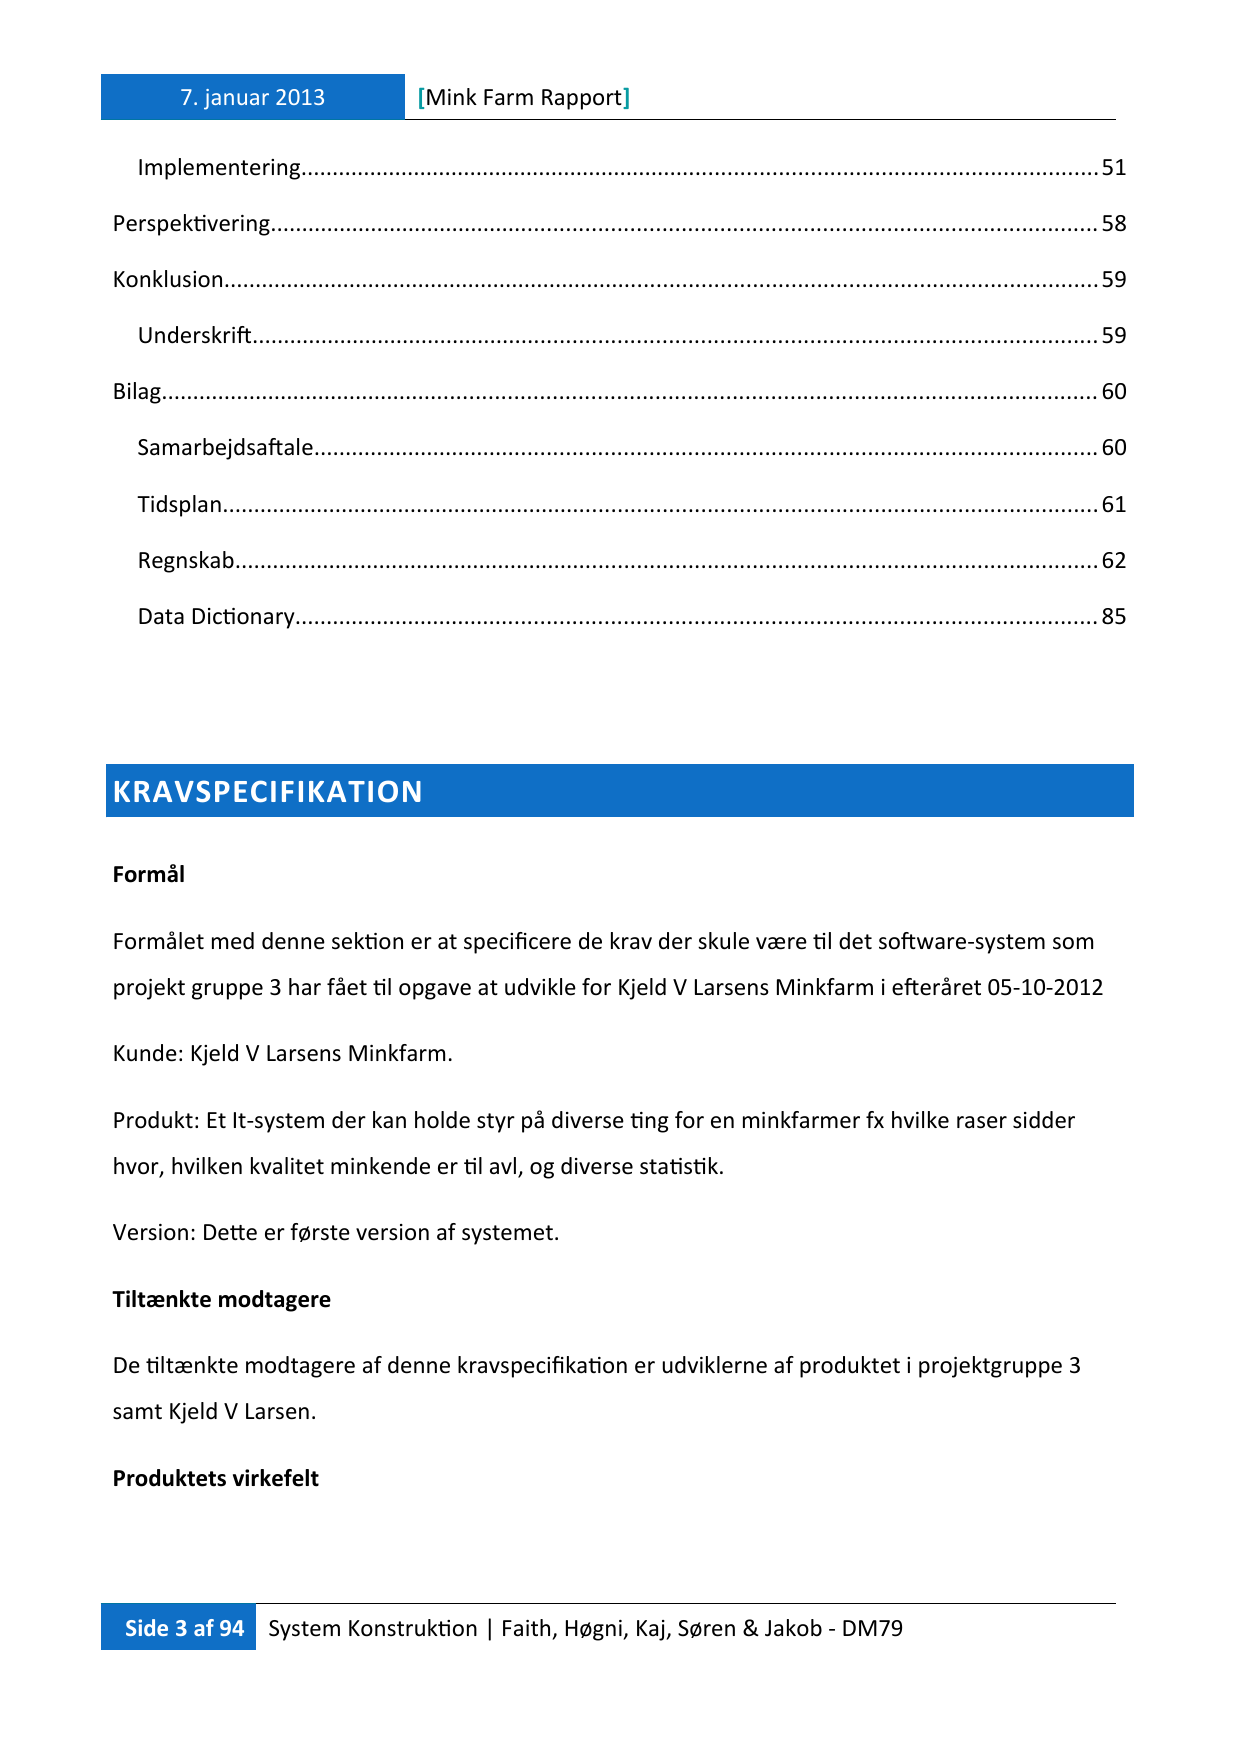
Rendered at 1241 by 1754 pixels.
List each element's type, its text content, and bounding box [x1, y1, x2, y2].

text Produktets virkefelt [112, 1462, 1128, 1492]
text Formål [112, 859, 1128, 889]
text Version: Dette er første version af systemet. [112, 1216, 1128, 1247]
text De tiltænkte modtagere af denne kravspecifikation er udviklerne af produktet i projektgruppe 3 samt Kjeld V Larsen. [112, 1349, 1128, 1426]
text Tiltænkte modtagere [112, 1283, 1128, 1313]
text Kunde: Kjeld V Larsens Minkfarm. [112, 1037, 1128, 1068]
subtitle Kravspecifikation [113, 771, 1128, 811]
text Formålet med denne sektion er at specificere de krav der skule være til det software-system som projekt gruppe 3 har fået til opgave at udvikle for Kjeld V Larsens Minkfarm i efteråret 05-10-2012 [112, 925, 1128, 1001]
text Produkt: Et It-system der kan holde styr på diverse ting for en minkfarmer fx hvilke raser sidder hvor, hvilken kvalitet minkende er til avl, og diverse statistik. [112, 1104, 1128, 1180]
